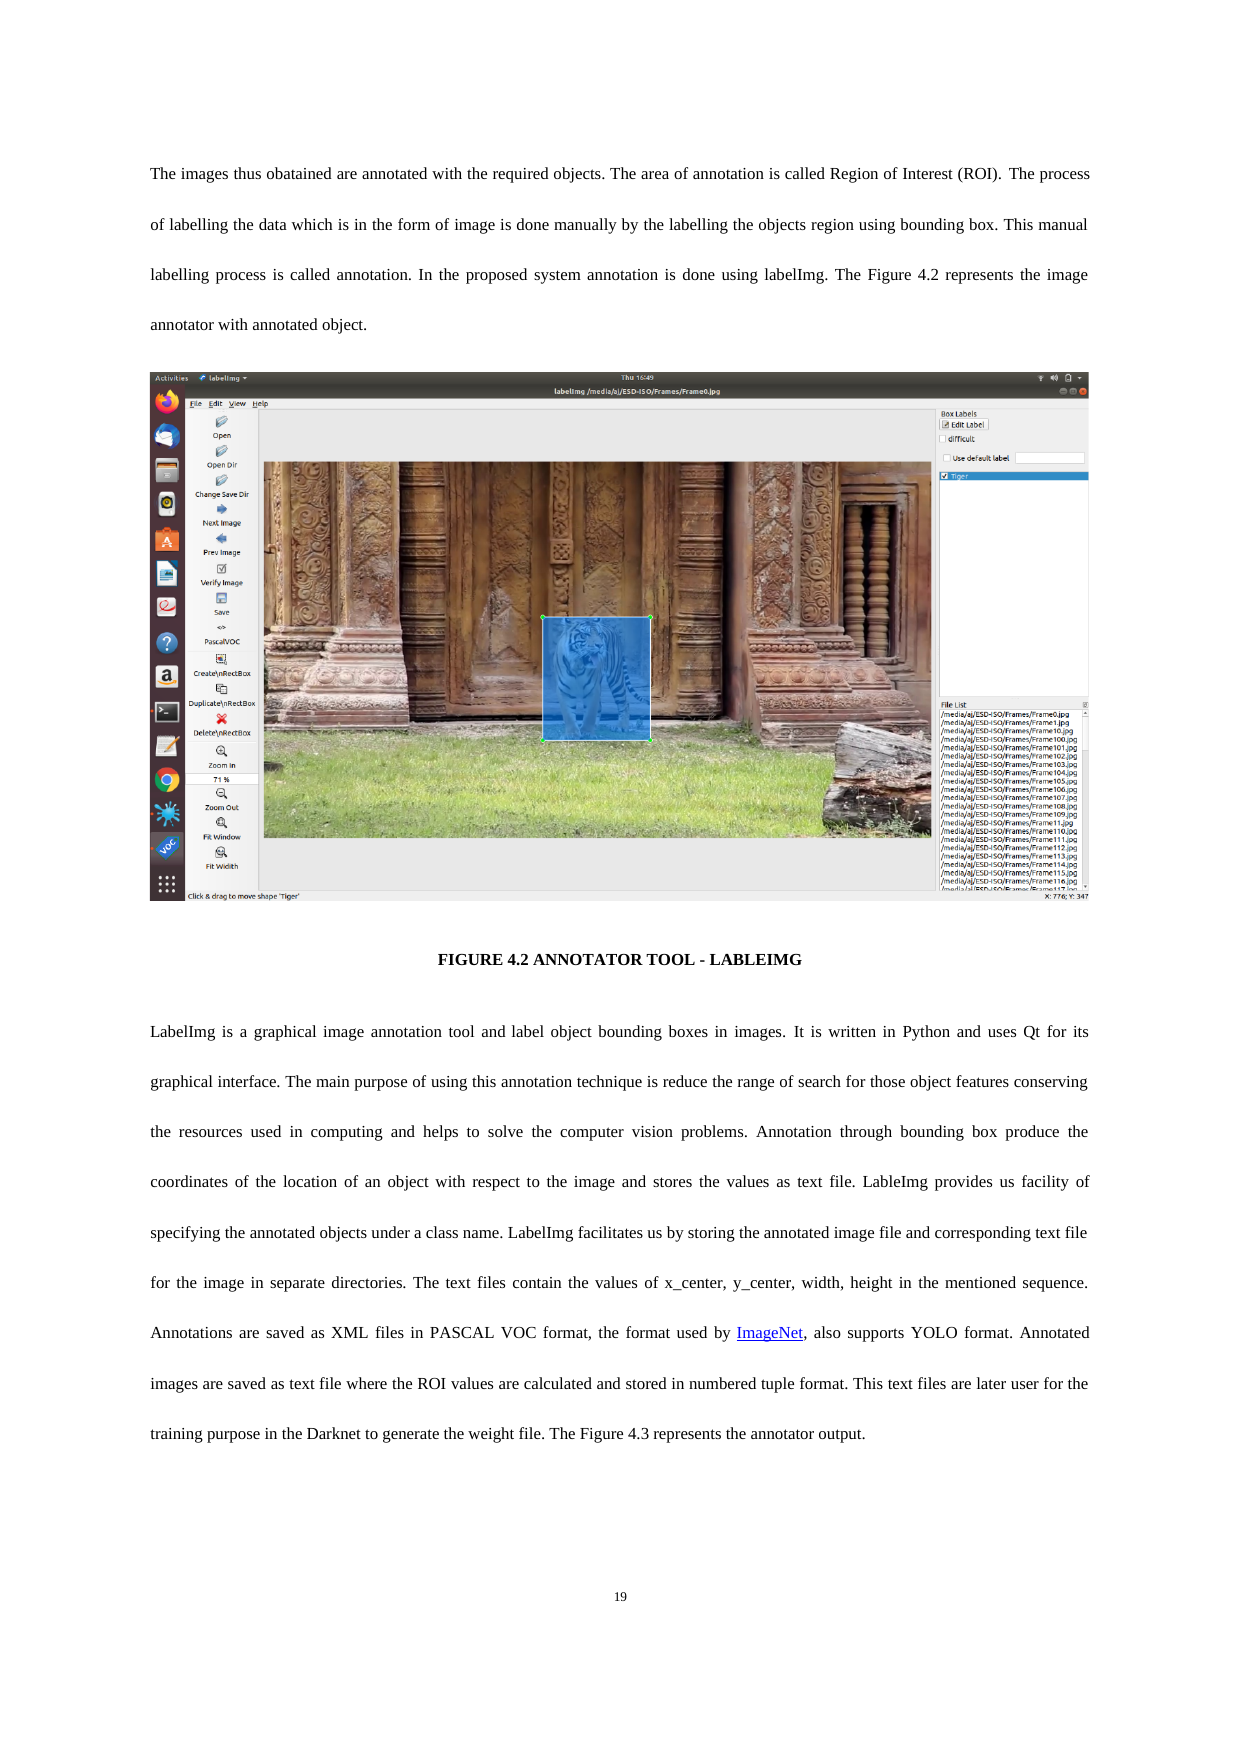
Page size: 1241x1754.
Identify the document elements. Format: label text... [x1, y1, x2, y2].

text FIGURE 4.2 ANNOTATOR TOOL - LABLEIMG [150, 936, 1090, 969]
text The images thus obatained are annotated with the required objects. The area of annotation is called Region of Interest (ROI). The process of labelling the data which is in the form of image is done manually by the labelling the objects region using bounding box. This manual labelling process is called annotation. In the proposed system annotation is done using labelImg. The Figure 4.2 represents the image annotator with annotated object. [150, 150, 1090, 334]
picture [149, 372, 1089, 901]
text LabelImg is a graphical image annotation tool and label object bounding boxes in images. It is written in Python and uses Qt for its graphical interface. The main purpose of using this annotation technique is reduce the range of search for those object features conserving the resources used in computing and helps to solve the computer vision problems. Annotation through bounding box produce the coordinates of the location of an object with respect to the image and stores the values as text file. LableImg provides us facility of specifying the annotated objects under a class name. LabelImg facilitates us by storing the annotated image file and corresponding text file for the image in separate directories. The text files contain the values of x_center, y_center, width, height in the mentioned sequence. Annotations are saved as XML files in PASCAL VOC format, the format used by ImageNet, also supports YOLO format. Annotated images are saved as text file where the ROI values are calculated and stored in numbered tuple format. This text files are later user for the training purpose in the Darknet to generate the weight file. The Figure 4.3 represents the annotator output. [150, 1007, 1090, 1443]
